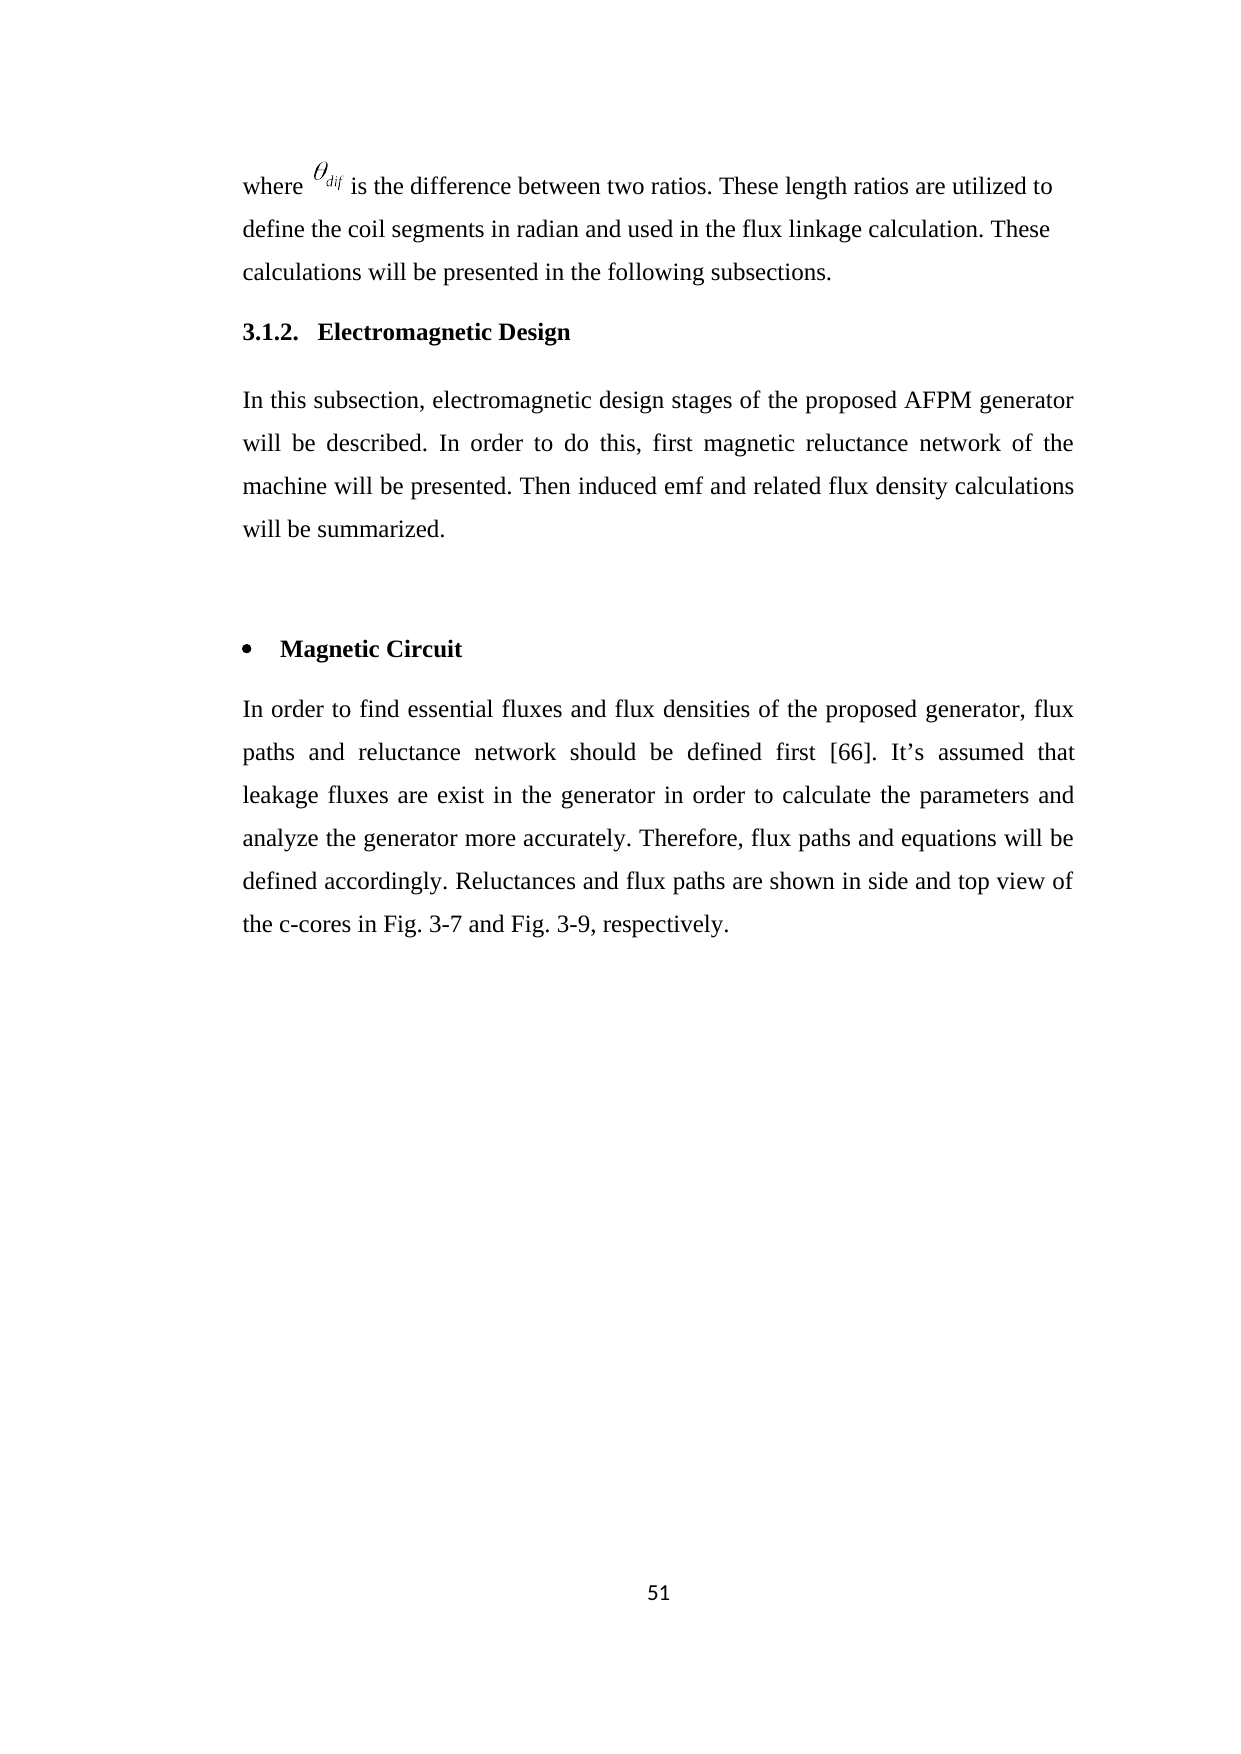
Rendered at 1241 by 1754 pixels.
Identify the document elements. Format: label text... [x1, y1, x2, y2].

subtitle Electromagnetic Design [242, 317, 1075, 346]
text In order to find essential fluxes and flux densities of the proposed generator, flux paths and reluctance network should be defined first [66]. It’s assumed that leakage fluxes are exist in the generator in order to calculate the parameters and analyze the generator more accurately. Therefore, flux paths and equations will be defined accordingly. Reluctances and flux paths are shown in side and top view of the c-cores in Fig. 3-7 and Fig. 3-9, respectively. [242, 694, 1075, 938]
list Magnetic Circuit [242, 634, 1075, 663]
list where is the difference between two ratios. These length ratios are utilized to define the coil segments in radian and used in the flux linkage calculation. These calculations will be presented in the following subsections. [242, 153, 1075, 286]
text In this subsection, electromagnetic design stages of the proposed AFPM generator will be described. In order to do this, first magnetic reluctance network of the machine will be presented. Then induced emf and related flux density calculations will be summarized. [242, 385, 1075, 543]
